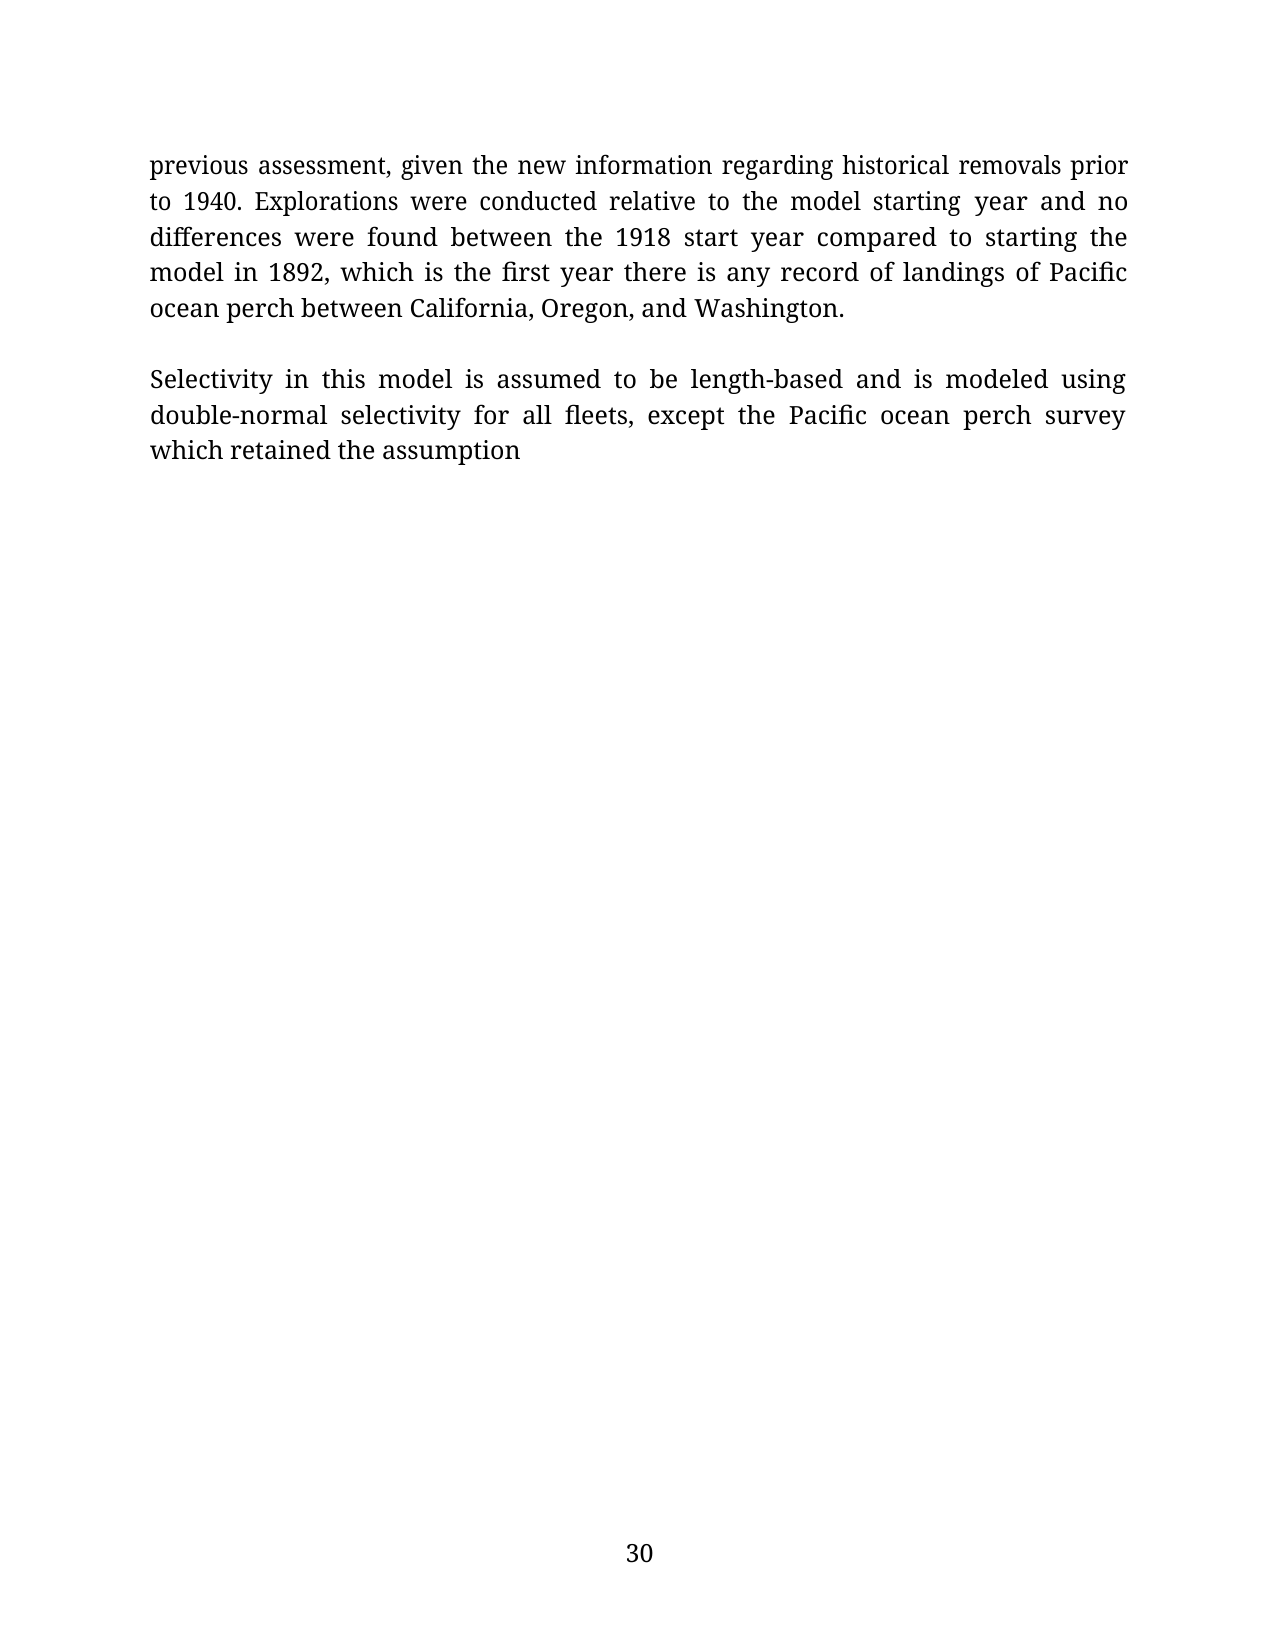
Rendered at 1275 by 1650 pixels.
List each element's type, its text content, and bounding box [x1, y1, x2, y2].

text Selectivity in this model is assumed to be length-based and is modeled using double-normal selectivity for all fleets, except the Pacific ocean perch survey which retained the assumption [150, 362, 1126, 467]
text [149, 148, 1129, 325]
